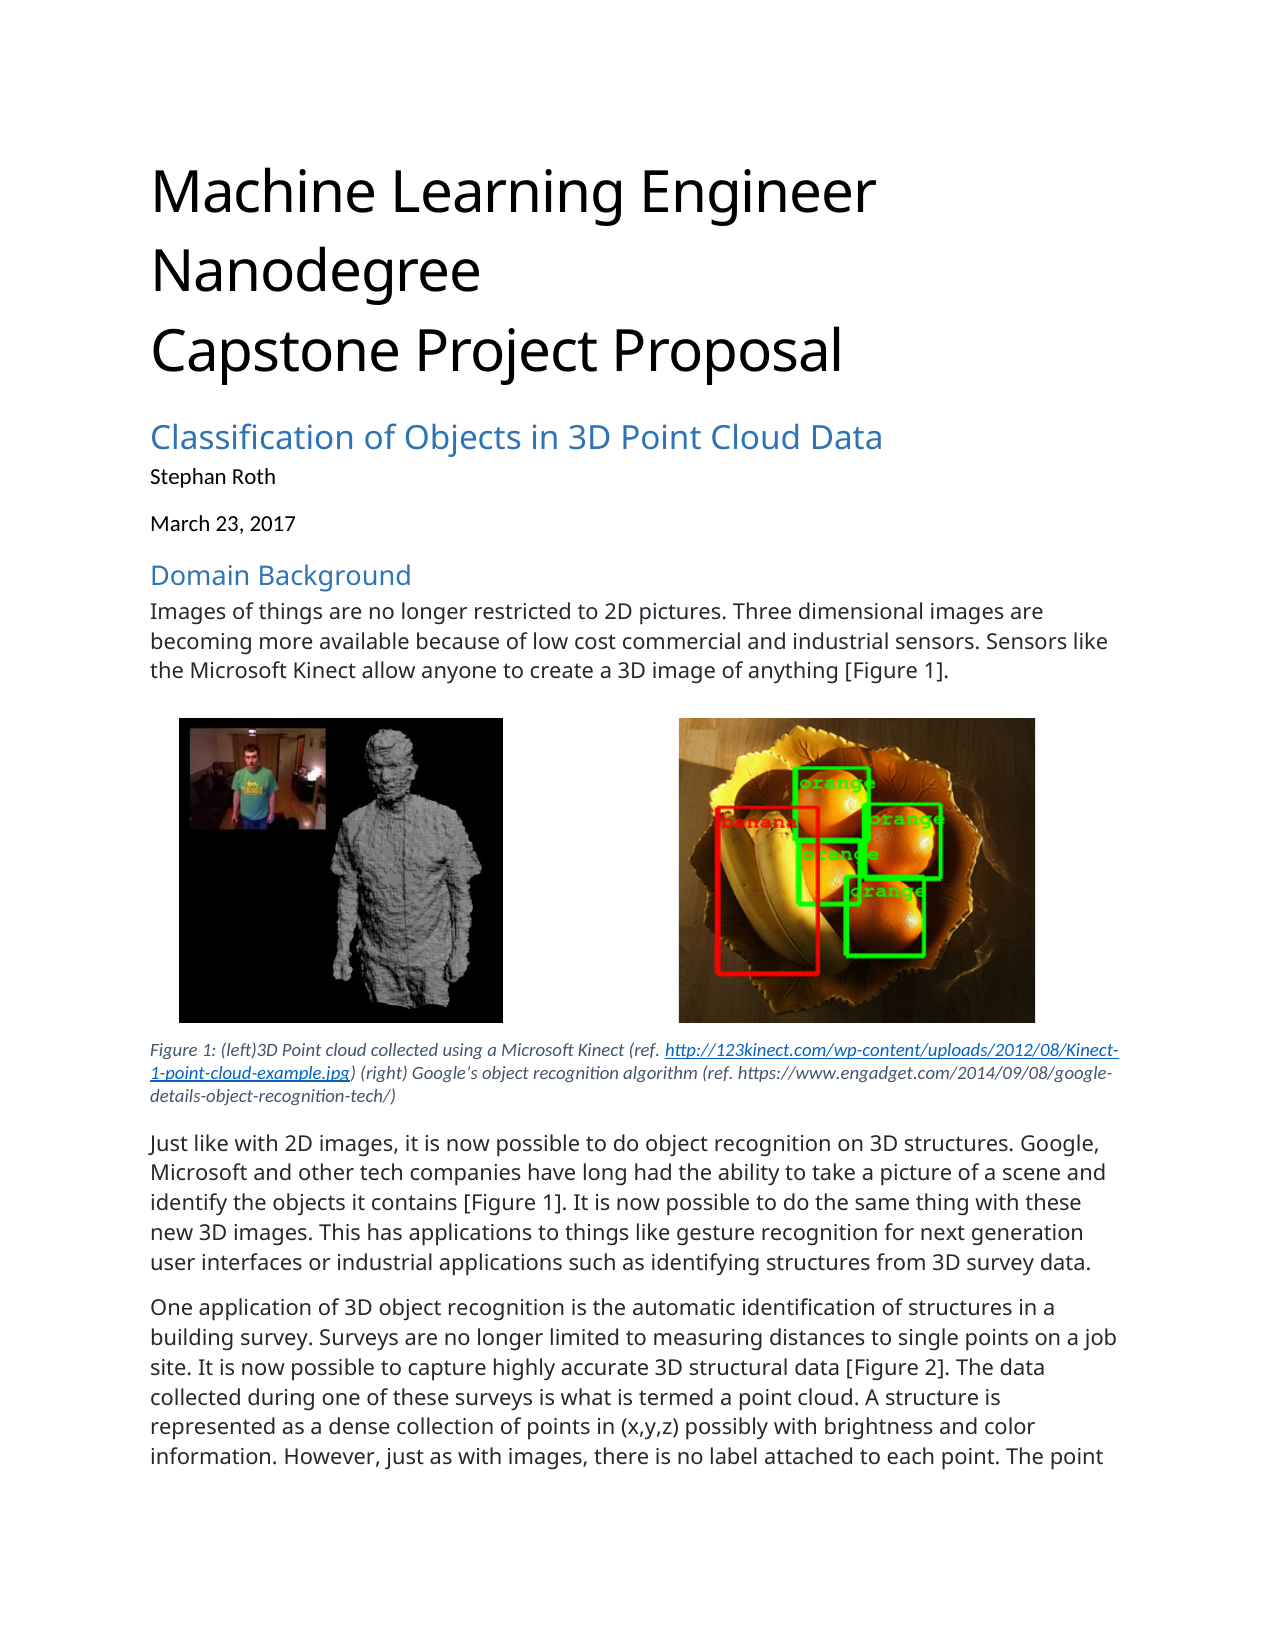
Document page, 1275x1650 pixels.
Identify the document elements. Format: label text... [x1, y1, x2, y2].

picture [678, 718, 1035, 1023]
picture [179, 718, 503, 1023]
subtitle Domain Background [150, 556, 1125, 593]
text Images of things are no longer restricted to 2D pictures. Three dimensional images are becoming more available because of low cost commercial and industrial sensors. Sensors like the Microsoft Kinect allow anyone to create a 3D image of anything [Figure 1]. [150, 596, 1125, 685]
text Stephan Roth [150, 462, 1125, 490]
title Machine Learning Engineer Nanodegree [150, 150, 1125, 309]
text March 23, 2017 [150, 509, 1125, 537]
subtitle Classification of Objects in 3D Point Cloud Data [150, 413, 1125, 459]
text Just like with 2D images, it is now possible to do object recognition on 3D structures. Google, Microsoft and other tech companies have long had the ability to take a picture of a scene and identify the objects it contains [Figure 1]. It is now possible to do the same thing with these new 3D images. This has applications to things like gesture recognition for next generation user interfaces or industrial applications such as identifying structures from 3D survey data. [150, 1127, 1125, 1276]
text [150, 1292, 1125, 1471]
title Capstone Project Proposal [150, 309, 1125, 388]
